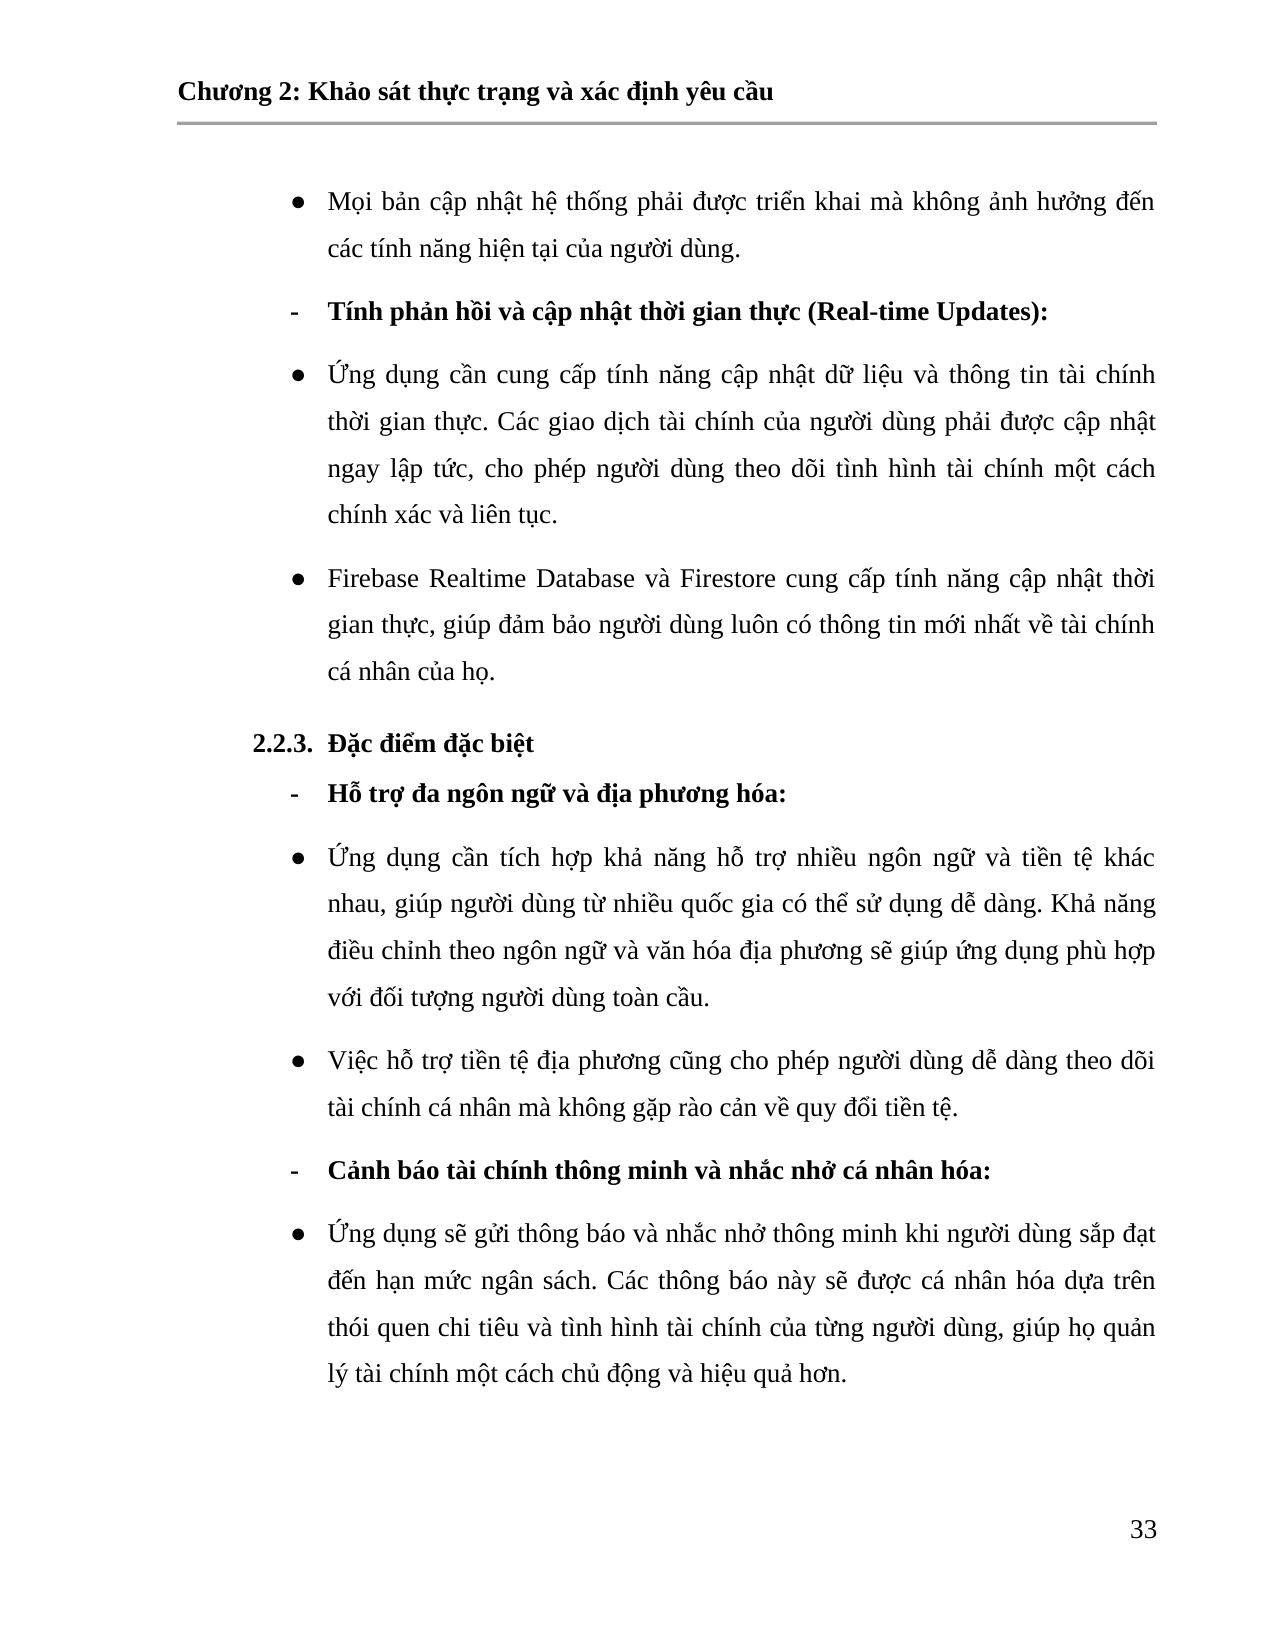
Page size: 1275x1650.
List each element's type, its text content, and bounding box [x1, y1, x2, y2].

list Hỗ trợ đa ngôn ngữ và địa phương hóa: [290, 777, 1157, 809]
list Ứng dụng cần tích hợp khả năng hỗ trợ nhiều ngôn ngữ và tiền tệ khác nhau, giúp người dùng từ nhiều quốc gia có thể sử dụng dễ dàng. Khả năng điều chỉnh theo ngôn ngữ và văn hóa địa phương sẽ giúp ứng dụng phù hợp với đối tượng người dùng toàn cầu. [290, 841, 1157, 1012]
list Firebase Realtime Database và Firestore cung cấp tính năng cập nhật thời gian thực, giúp đảm bảo người dùng luôn có thông tin mới nhất về tài chính cá nhân của họ. [290, 562, 1157, 686]
list Mọi bản cập nhật hệ thống phải được triển khai mà không ảnh hưởng đến các tính năng hiện tại của người dùng. [290, 185, 1157, 263]
subtitle Đặc điểm đặc biệt [252, 727, 1157, 758]
list Cảnh báo tài chính thông minh và nhắc nhở cá nhân hóa: [290, 1154, 1157, 1185]
list Ứng dụng sẽ gửi thông báo và nhắc nhở thông minh khi người dùng sắp đạt đến hạn mức ngân sách. Các thông báo này sẽ được cá nhân hóa dựa trên thói quen chi tiêu và tình hình tài chính của từng người dùng, giúp họ quản lý tài chính một cách chủ động và hiệu quả hơn. [290, 1217, 1157, 1389]
list Ứng dụng cần cung cấp tính năng cập nhật dữ liệu và thông tin tài chính thời gian thực. Các giao dịch tài chính của người dùng phải được cập nhật ngay lập tức, cho phép người dùng theo dõi tình hình tài chính một cách chính xác và liên tục. [290, 358, 1157, 529]
list Việc hỗ trợ tiền tệ địa phương cũng cho phép người dùng dễ dàng theo dõi tài chính cá nhân mà không gặp rào cản về quy đổi tiền tệ. [290, 1044, 1157, 1122]
list Tính phản hồi và cập nhật thời gian thực (Real-time Updates): [290, 295, 1157, 326]
